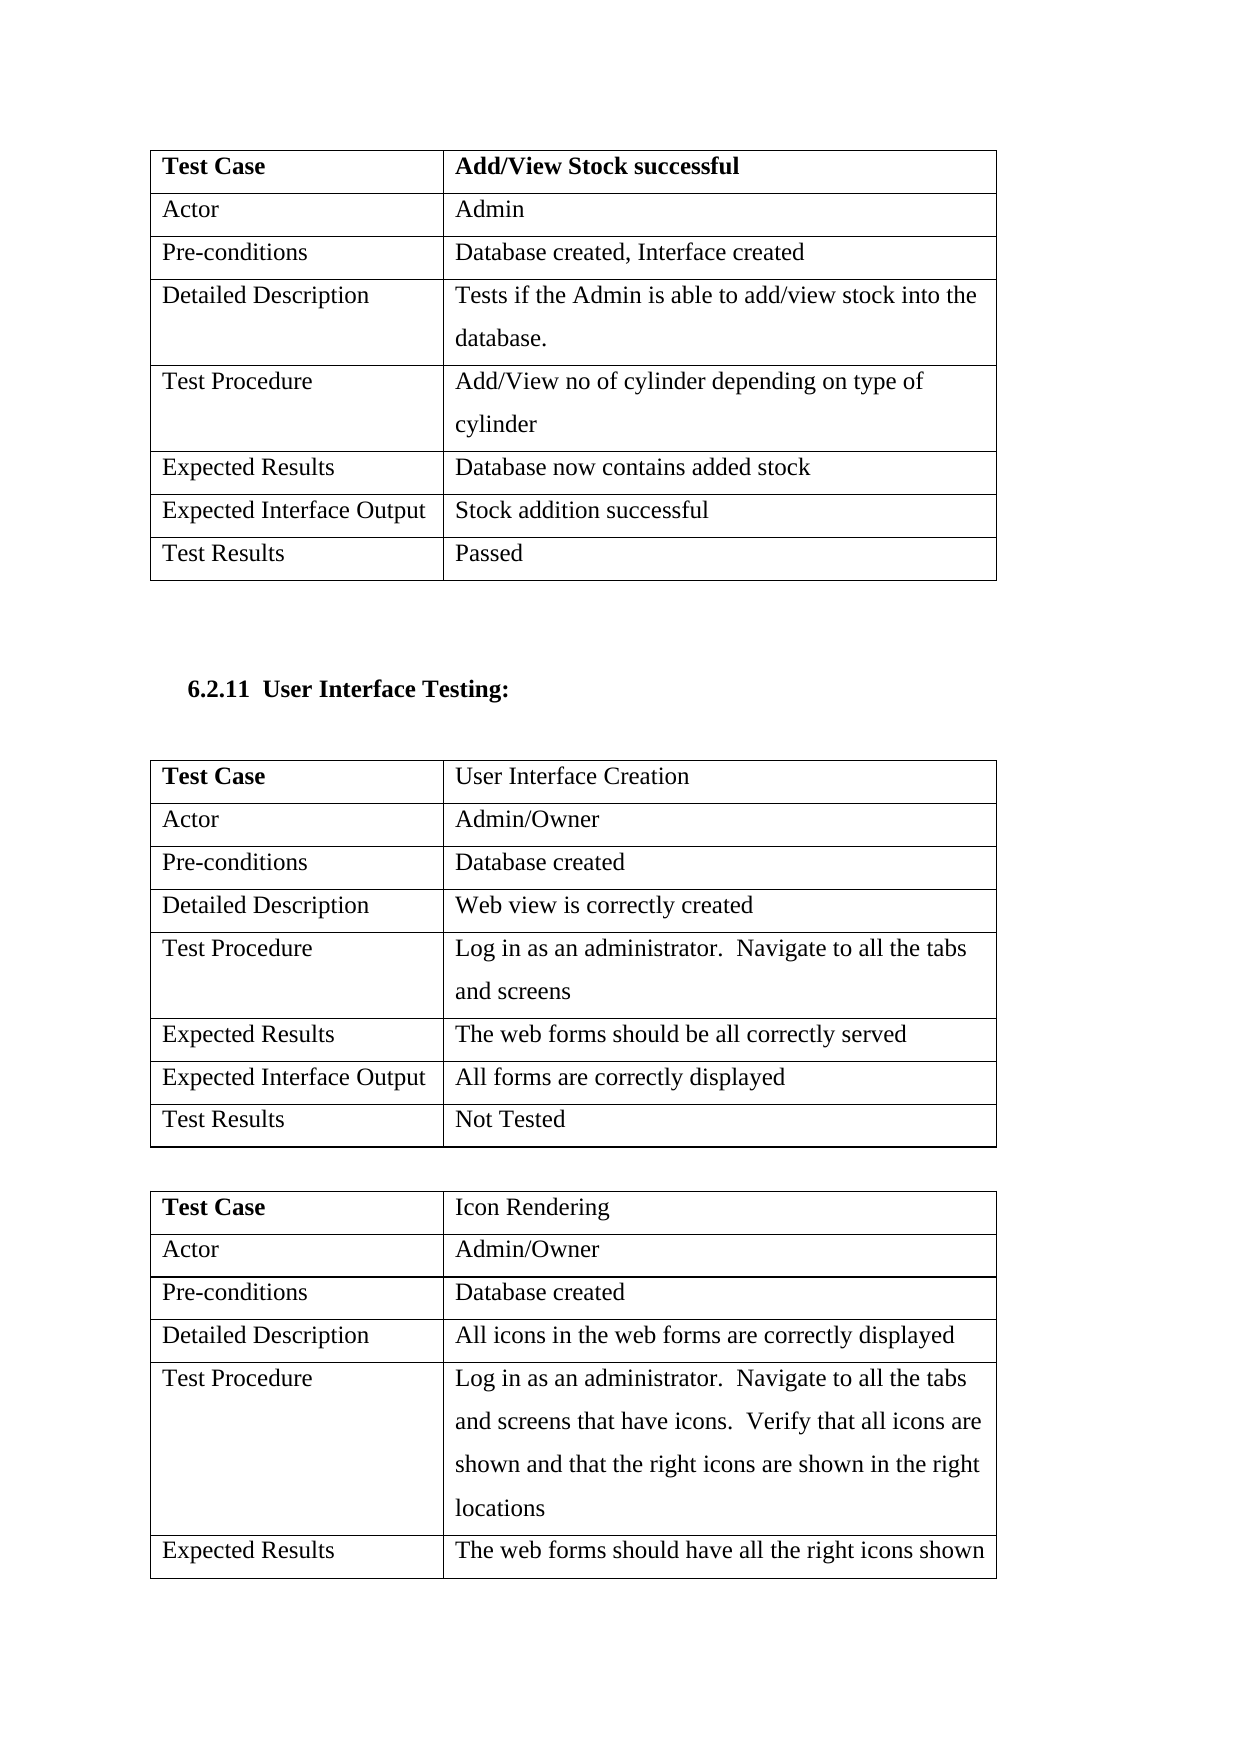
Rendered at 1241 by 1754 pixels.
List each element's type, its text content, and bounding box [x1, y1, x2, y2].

table_cell Detailed Description [151, 890, 443, 932]
table_cell Test Procedure [151, 366, 443, 451]
table_cell Database created, Interface created [444, 237, 996, 279]
table_cell Expected Interface Output [151, 1062, 443, 1103]
table_cell Database created [444, 1278, 996, 1319]
subtitle User Interface Testing: [187, 674, 1090, 702]
table_cell Pre-conditions [151, 1278, 443, 1319]
table_cell Admin [444, 194, 996, 236]
table_cell Expected Results [151, 1536, 443, 1577]
table_header Add/View Stock successful [444, 151, 996, 193]
table_cell All forms are correctly displayed [444, 1062, 996, 1103]
table_cell Not Tested [444, 1105, 996, 1146]
table_header Test Case [151, 151, 443, 193]
table_cell Database created [444, 847, 996, 889]
table_cell Admin/Owner [444, 804, 996, 846]
table_cell Expected Results [151, 1019, 443, 1061]
table_cell Test Results [151, 538, 443, 579]
table_cell Admin/Owner [444, 1235, 996, 1276]
table_header Test Case [151, 1192, 443, 1233]
table_cell Stock addition successful [444, 495, 996, 537]
table_cell Detailed Description [151, 1320, 443, 1362]
table_cell Test Procedure [151, 933, 443, 1018]
table_cell Actor [151, 804, 443, 846]
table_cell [444, 1536, 996, 1577]
table_cell Test Procedure [151, 1363, 443, 1534]
table_header User Interface Creation [444, 761, 996, 803]
table_cell Test Results [151, 1105, 443, 1146]
table_cell Pre-conditions [151, 237, 443, 279]
table_header Test Case [151, 761, 443, 803]
table_cell Passed [444, 538, 996, 579]
table_cell The web forms should be all correctly served [444, 1019, 996, 1061]
table_header Icon Rendering [444, 1192, 996, 1233]
table_cell Add/View no of cylinder depending on type of cylinder [444, 366, 996, 451]
table_cell Database now contains added stock [444, 452, 996, 494]
table_cell Tests if the Admin is able to add/view stock into the database. [444, 280, 996, 365]
table_cell Detailed Description [151, 280, 443, 365]
table_cell Log in as an administrator. Navigate to all the tabs and screens that have icons. Verify that all icons are shown and that the right icons are shown in the right locations [444, 1363, 996, 1534]
table_cell Expected Interface Output [151, 495, 443, 537]
table_cell Actor [151, 194, 443, 236]
table_cell Actor [151, 1235, 443, 1276]
table_cell All icons in the web forms are correctly displayed [444, 1320, 996, 1362]
table_cell Expected Results [151, 452, 443, 494]
table_cell Web view is correctly created [444, 890, 996, 932]
table_cell Log in as an administrator. Navigate to all the tabs and screens [444, 933, 996, 1018]
table_cell Pre-conditions [151, 847, 443, 889]
